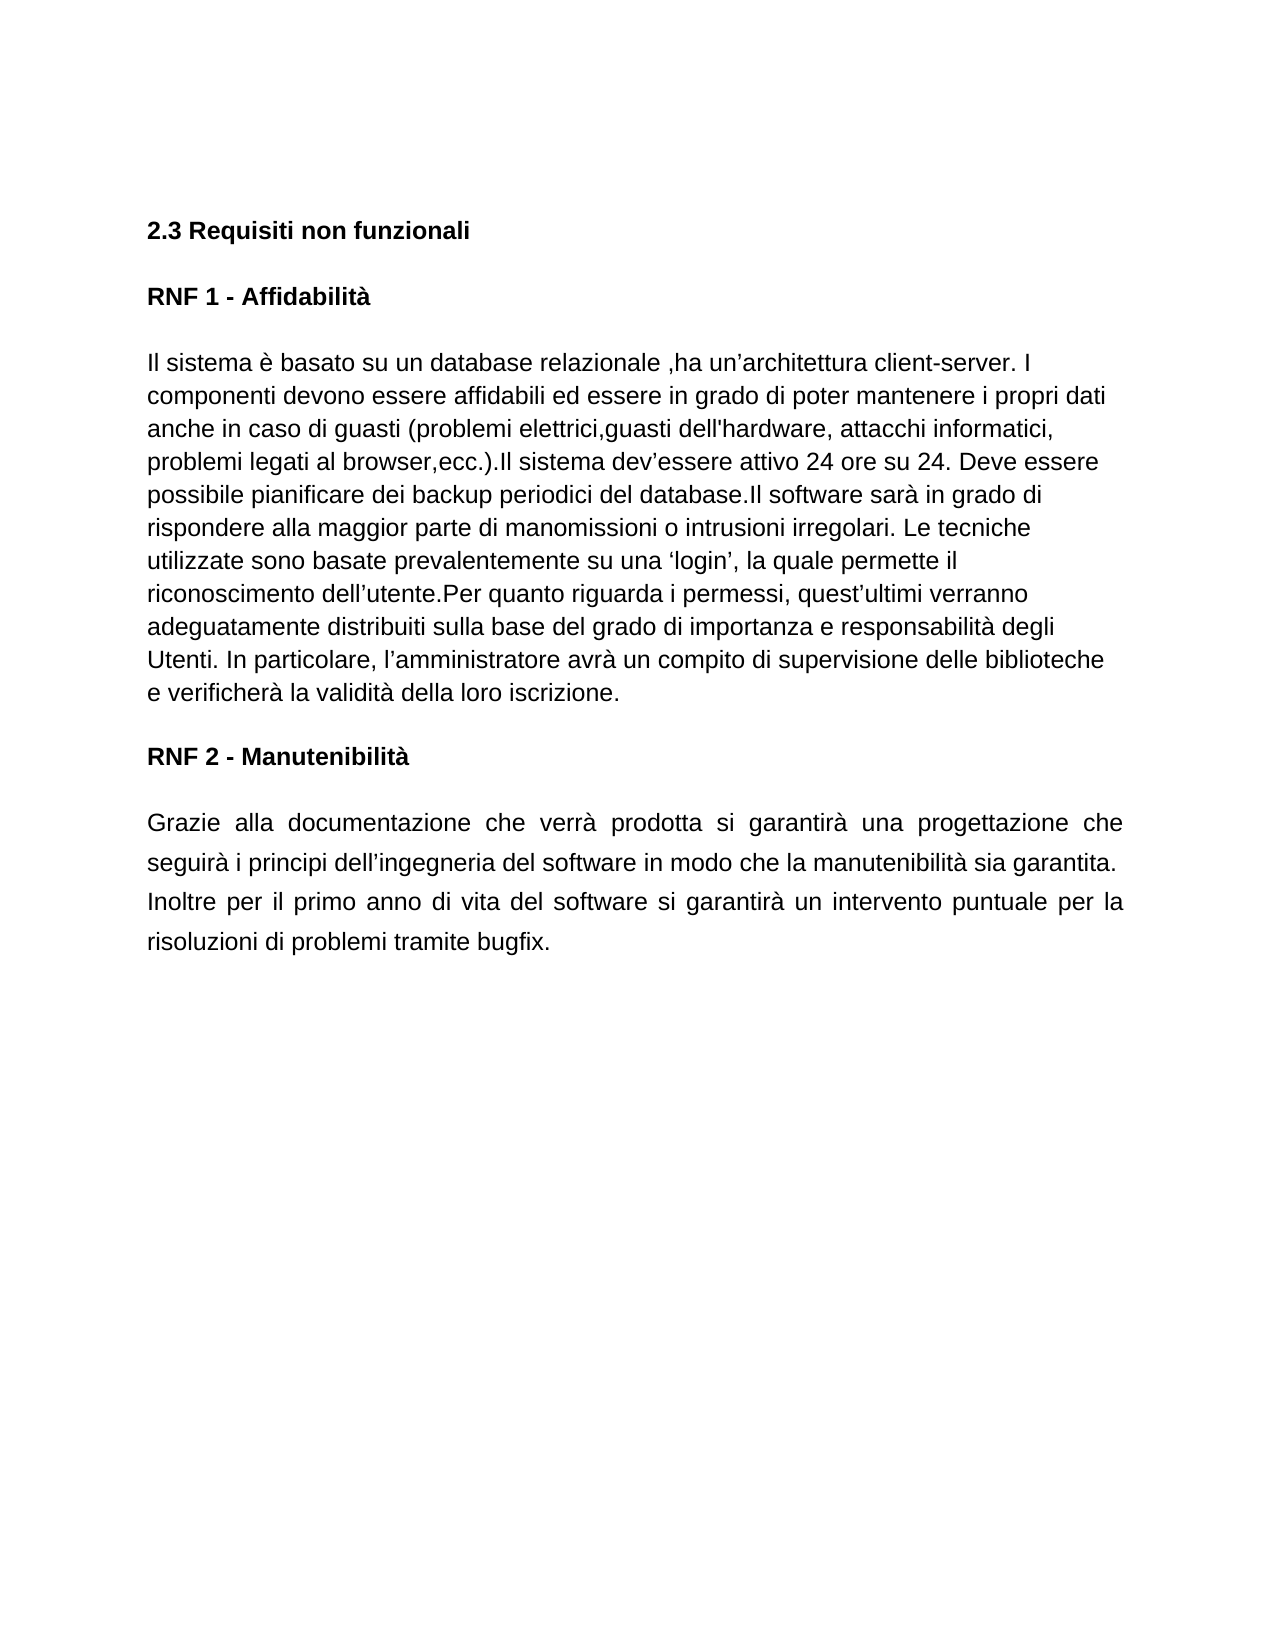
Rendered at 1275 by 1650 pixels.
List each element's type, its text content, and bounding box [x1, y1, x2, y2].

text Grazie alla documentazione che verrà prodotta si garantirà una progettazione che seguirà i principi dell’ingegneria del software in modo che la manutenibilità sia garantita. [147, 808, 1125, 876]
text RNF 1 - Affidabilità [147, 282, 1125, 311]
text RNF 2 - Manutenibilità [147, 742, 1125, 771]
text Inoltre per il primo anno di vita del software si garantirà un intervento puntuale per la risoluzioni di problemi tramite bugfix. [147, 887, 1125, 956]
text Il sistema è basato su un database relazionale ,ha un’architettura client-server. I componenti devono essere affidabili ed essere in grado di poter mantenere i propri dati anche in caso di guasti (problemi elettrici,guasti dell'hardware, attacchi informatici, problemi legati al browser,ecc.).Il sistema dev’essere attivo 24 ore su 24. Deve essere possibile pianificare dei backup periodici del database.Il software sarà in grado di rispondere alla maggior parte di manomissioni o intrusioni irregolari. Le tecniche utilizzate sono basate prevalentemente su una ‘login’, la quale permette il riconoscimento dell’utente.Per quanto riguarda i permessi, quest’ultimi verranno adeguatamente distribuiti sulla base del grado di importanza e responsabilità degli Utenti. In particolare, l’amministratore avrà un compito di supervisione delle biblioteche e verificherà la validità della loro iscrizione. [147, 348, 1125, 707]
text 2.3 Requisiti non funzionali [147, 216, 1125, 245]
